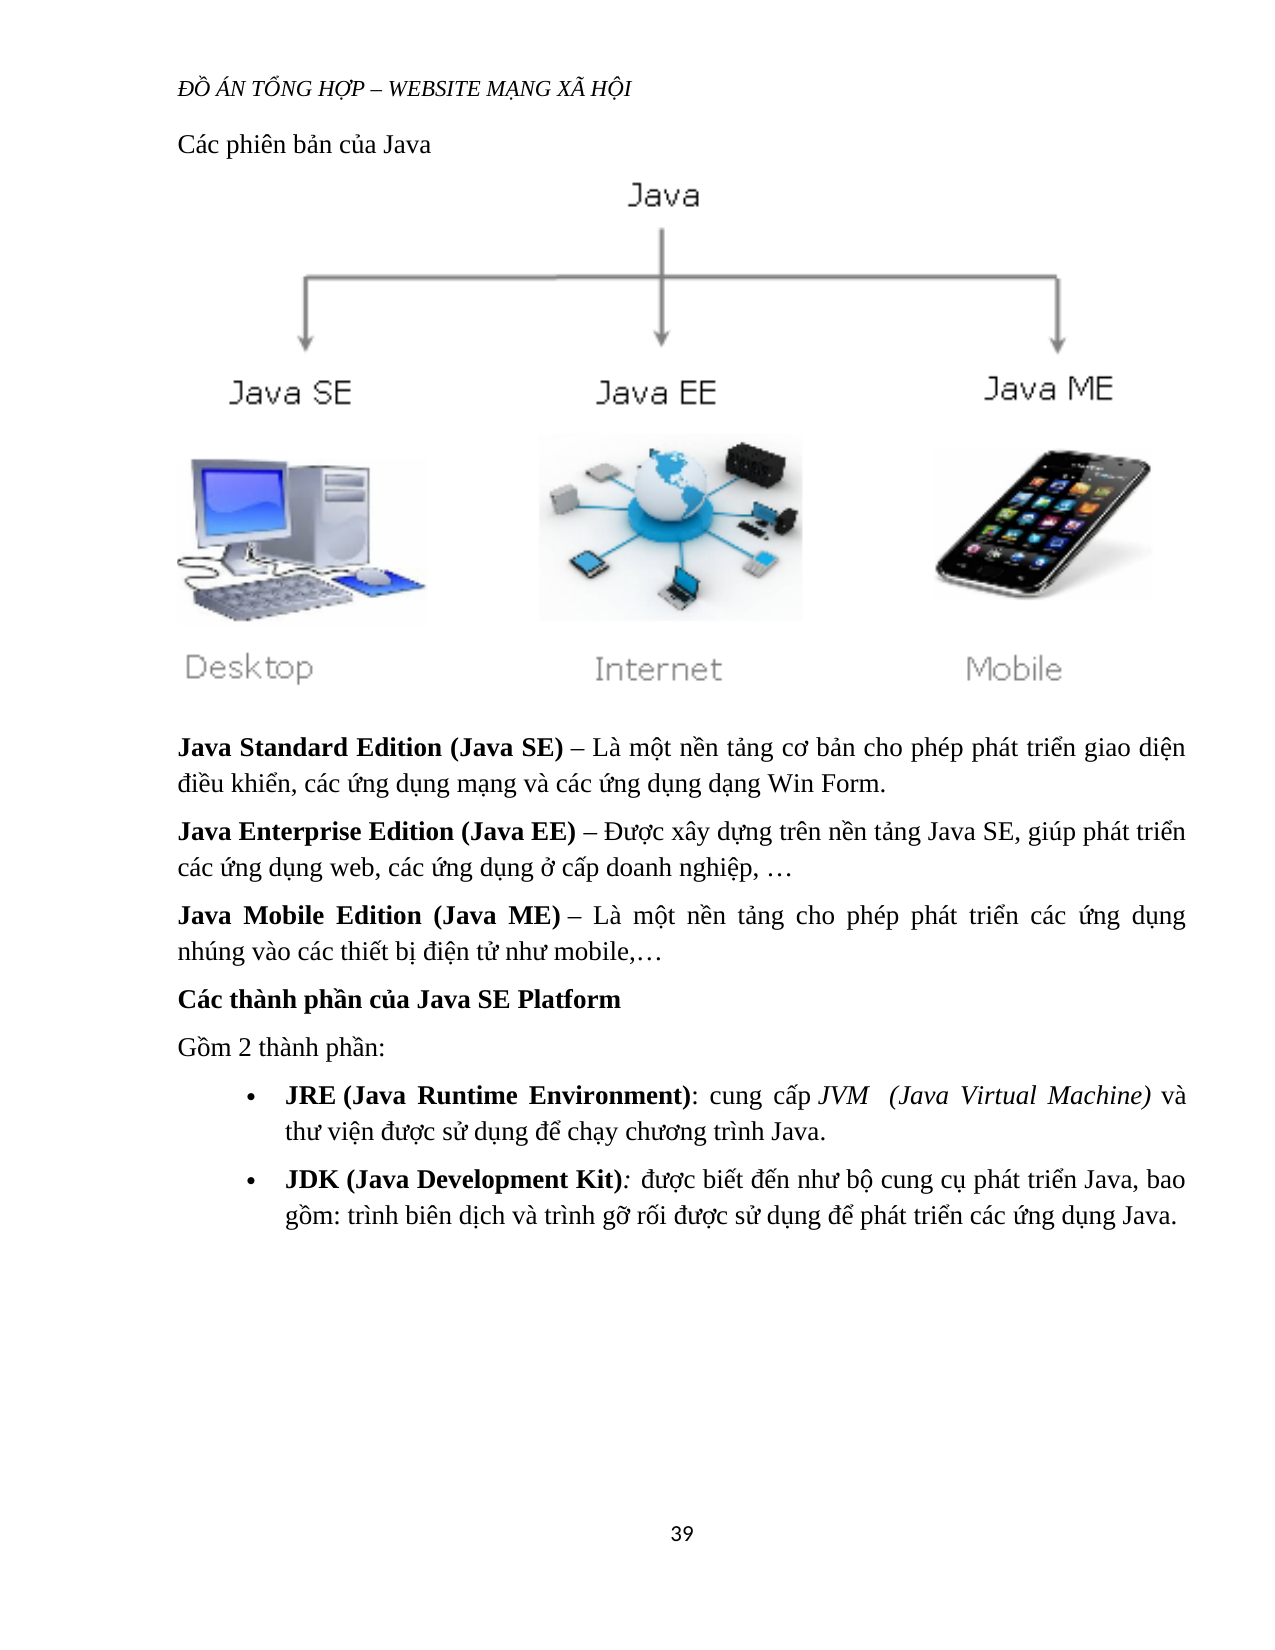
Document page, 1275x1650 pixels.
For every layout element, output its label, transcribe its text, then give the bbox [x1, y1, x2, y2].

text Gồm 2 thành phần: [177, 1031, 1186, 1062]
list JDK (Java Development Kit): được biết đến như bộ cung cụ phát triển Java, bao gồm: trình biên dịch và trình gỡ rối được sử dụng để phát triển các ứng dụng Java. [247, 1163, 1186, 1230]
text Java Standard Edition (Java SE) – Là một nền tảng cơ bản cho phép phát triển giao diện điều khiển, các ứng dụng mạng và các ứng dụng dạng Win Form. [177, 731, 1186, 798]
text Java Mobile Edition (Java ME) – Là một nền tảng cho phép phát triển các ứng dụng nhúng vào các thiết bị điện tử như mobile,… [177, 899, 1186, 966]
list JRE (Java Runtime Environment): cung cấp JVM (Java Virtual Machine) và thư viện được sử dụng để chạy chương trình Java. [247, 1079, 1186, 1146]
text Các phiên bản của Java [177, 128, 1186, 159]
text Các thành phần của Java SE Platform [177, 983, 1186, 1014]
picture [177, 176, 1155, 715]
text Java Enterprise Edition (Java EE) – Được xây dựng trên nền tảng Java SE, giúp phát triển các ứng dụng web, các ứng dụng ở cấp doanh nghiệp, … [177, 815, 1186, 882]
